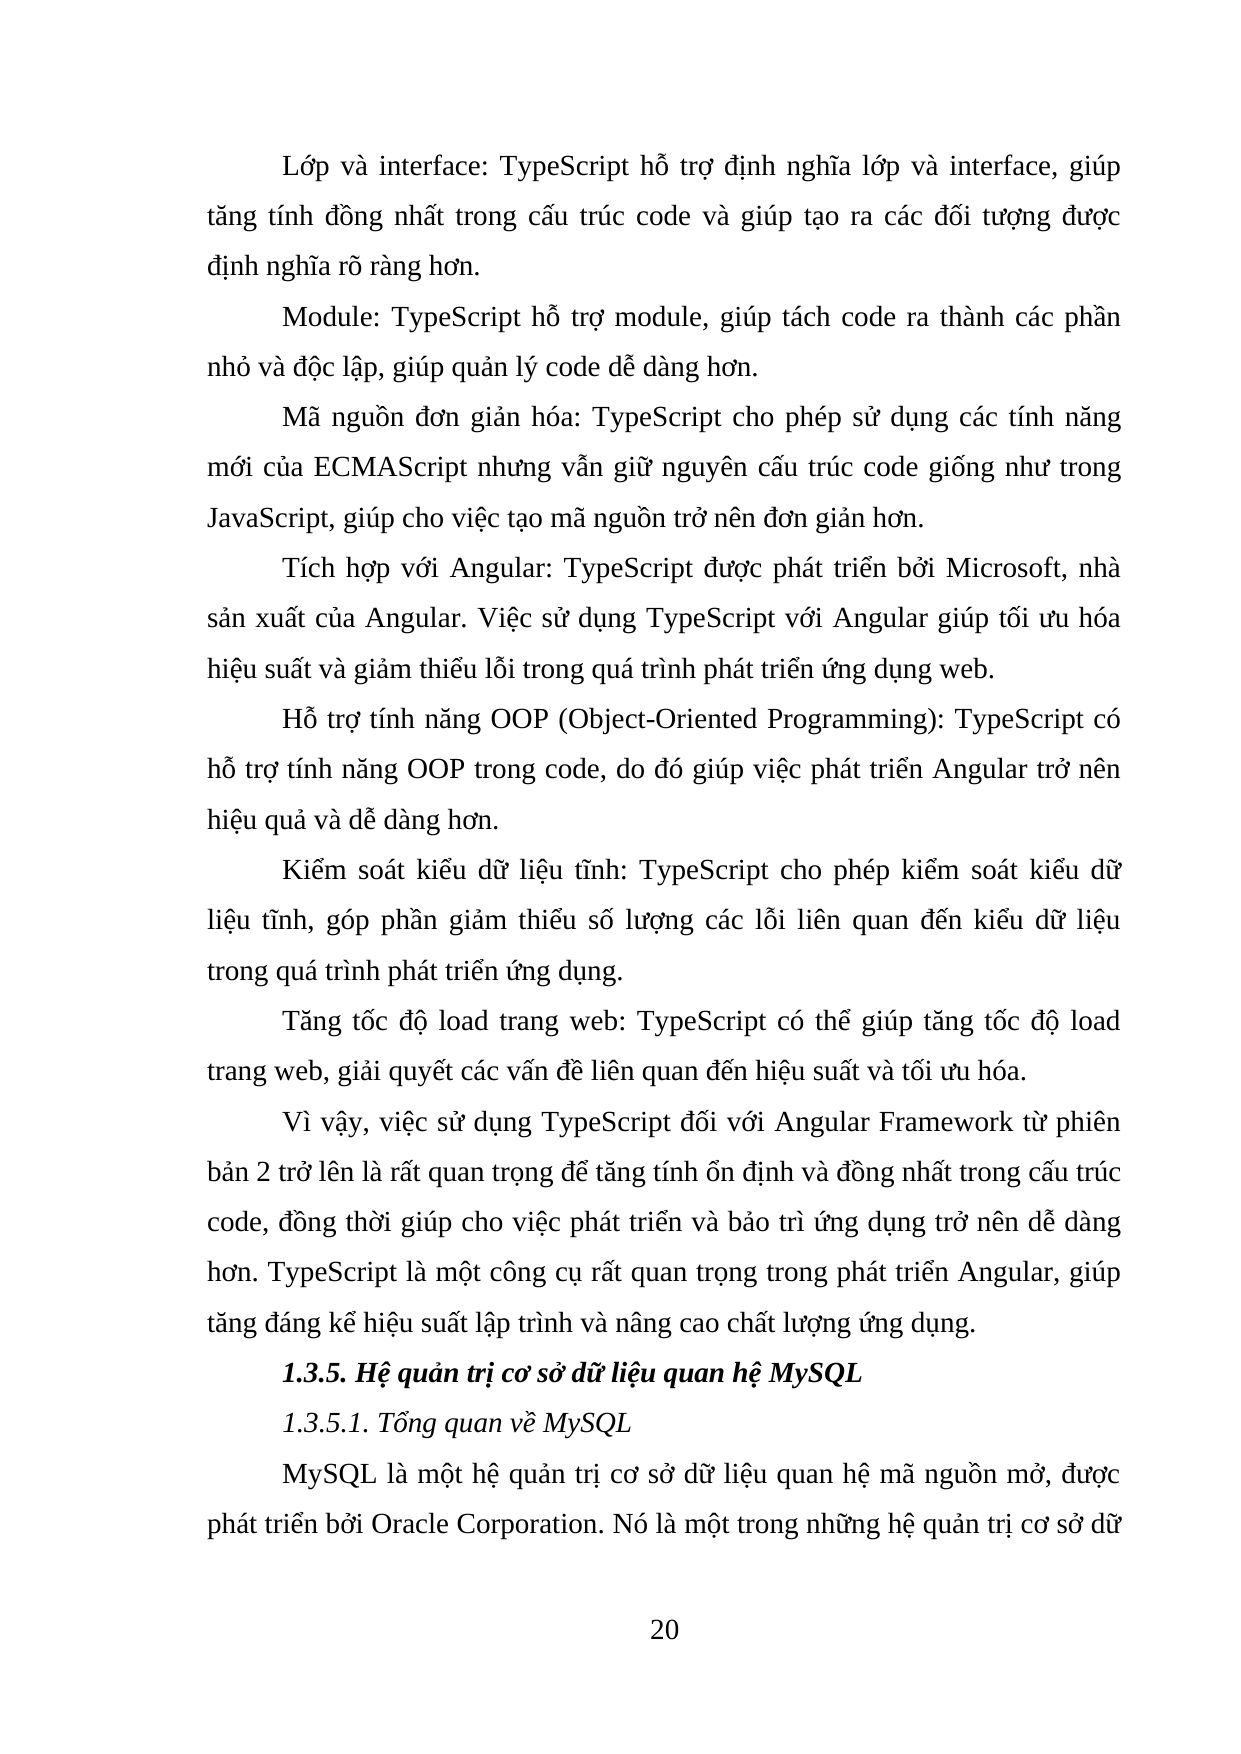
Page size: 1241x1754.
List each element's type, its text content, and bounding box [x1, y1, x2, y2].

text Kiểm soát kiểu dữ liệu tĩnh: TypeScript cho phép kiểm soát kiểu dữ liệu tĩnh, góp phần giảm thiểu số lượng các lỗi liên quan đến kiểu dữ liệu trong quá trình phát triển ứng dụng. [207, 852, 1122, 986]
text Vì vậy, việc sử dụng TypeScript đối với Angular Framework từ phiên bản 2 trở lên là rất quan trọng để tăng tính ổn định và đồng nhất trong cấu trúc code, đồng thời giúp cho việc phát triển và bảo trì ứng dụng trở nên dễ dàng hơn. TypeScript là một công cụ rất quan trọng trong phát triển Angular, giúp tăng đáng kể hiệu suất lập trình và nâng cao chất lượng ứng dụng. [207, 1104, 1122, 1338]
text Module: TypeScript hỗ trợ module, giúp tách code ra thành các phần nhỏ và độc lập, giúp quản lý code dễ dàng hơn. [207, 299, 1122, 382]
text Hỗ trợ tính năng OOP (Object-Oriented Programming): TypeScript có hỗ trợ tính năng OOP trong code, do đó giúp việc phát triển Angular trở nên hiệu quả và dễ dàng hơn. [207, 701, 1122, 835]
text Tổng quan về MySQL [282, 1406, 1122, 1439]
text Tích hợp với Angular: TypeScript được phát triển bởi Microsoft, nhà sản xuất của Angular. Việc sử dụng TypeScript với Angular giúp tối ưu hóa hiệu suất và giảm thiểu lỗi trong quá trình phát triển ứng dụng web. [207, 550, 1122, 684]
text Tăng tốc độ load trang web: TypeScript có thể giúp tăng tốc độ load trang web, giải quyết các vấn đề liên quan đến hiệu suất và tối ưu hóa. [207, 1003, 1122, 1087]
text Mã nguồn đơn giản hóa: TypeScript cho phép sử dụng các tính năng mới của ECMAScript nhưng vẫn giữ nguyên cấu trúc code giống như trong JavaScript, giúp cho việc tạo mã nguồn trở nên đơn giản hơn. [207, 399, 1122, 533]
text Lớp và interface: TypeScript hỗ trợ định nghĩa lớp và interface, giúp tăng tính đồng nhất trong cấu trúc code và giúp tạo ra các đối tượng được định nghĩa rõ ràng hơn. [207, 148, 1122, 282]
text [207, 1456, 1122, 1540]
text Hệ quản trị cơ sở dữ liệu quan hệ MySQL [282, 1355, 1122, 1389]
